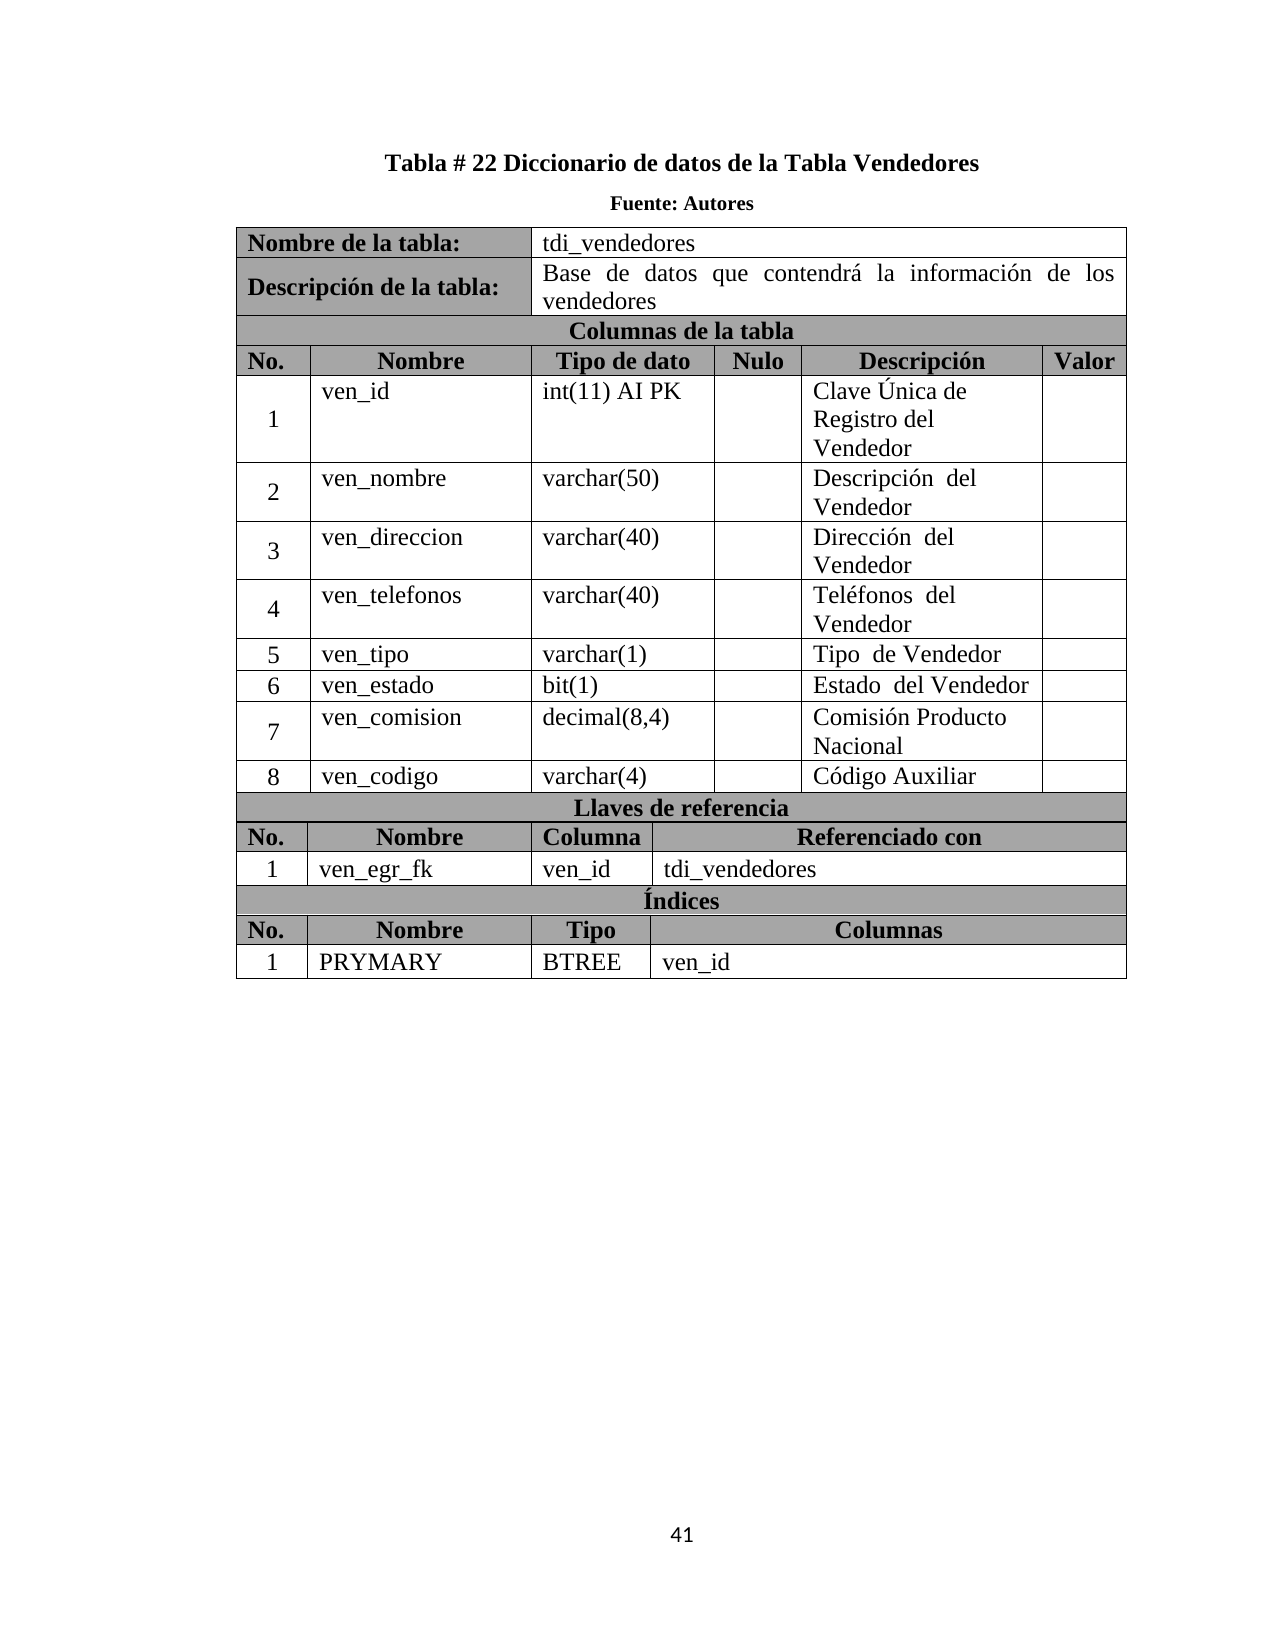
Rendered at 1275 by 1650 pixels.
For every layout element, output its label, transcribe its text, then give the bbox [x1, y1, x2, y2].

table_cell varchar(1) [532, 639, 714, 669]
table_cell 1 [237, 945, 307, 978]
table_cell Base de datos que contendrá la información de los vendedores [532, 258, 1126, 315]
table_cell Columna [532, 823, 652, 851]
table_cell 4 [237, 580, 310, 638]
table_cell Nombre [308, 823, 531, 851]
table_header Nombre de la tabla: [237, 228, 531, 257]
table_cell Columnas [651, 916, 1126, 944]
table_cell ven_egr_fk [308, 852, 531, 885]
table_cell [715, 376, 801, 462]
text Fuente: Autores [236, 191, 1127, 215]
table_cell [1043, 463, 1126, 521]
table_cell varchar(40) [532, 580, 714, 638]
table_cell 3 [237, 522, 310, 579]
table_cell Valor [1043, 346, 1126, 375]
table_cell 6 [237, 671, 310, 701]
table_cell [1043, 702, 1126, 760]
table_cell ven_codigo [311, 761, 531, 792]
table_cell [1043, 376, 1126, 462]
table_cell ven_tipo [311, 639, 531, 669]
table_cell 2 [237, 463, 310, 521]
text Tabla # 22 Diccionario de datos de la Tabla Vendedores [236, 148, 1127, 176]
table_cell ven_id [311, 376, 531, 462]
table_cell Columnas de la tabla [237, 316, 1126, 345]
table_header tdi_vendedores [532, 228, 1126, 257]
table_cell int(11) AI PK [532, 376, 714, 462]
table_cell Llaves de referencia [237, 793, 1126, 821]
table_cell ven_nombre [311, 463, 531, 521]
table_cell Nombre [308, 916, 531, 944]
table_cell [1043, 522, 1126, 579]
table_cell Clave Única de Registro del Vendedor [802, 376, 1042, 462]
table_cell 5 [237, 639, 310, 669]
table_cell ven_id [651, 945, 1126, 978]
table_cell [715, 639, 801, 669]
table_cell [1043, 671, 1126, 701]
table_cell Índices [237, 886, 1126, 914]
table_cell No. [237, 916, 307, 944]
table_cell PRYMARY [308, 945, 531, 978]
table_cell 7 [237, 702, 310, 760]
table_cell BTREE [532, 945, 650, 978]
table_cell ven_telefonos [311, 580, 531, 638]
table_cell Referenciado con [653, 823, 1126, 851]
table_cell Tipo de dato [532, 346, 714, 375]
table_cell bit(1) [532, 671, 714, 701]
table_cell No. [237, 823, 307, 851]
table_cell Dirección del Vendedor [802, 522, 1042, 579]
table_cell [1043, 761, 1126, 792]
table_cell ven_direccion [311, 522, 531, 579]
table_cell Nombre [311, 346, 531, 375]
table_cell 1 [237, 376, 310, 462]
table_cell ven_comision [311, 702, 531, 760]
table_cell Nulo [715, 346, 801, 375]
table_cell 1 [237, 852, 307, 885]
table_cell 8 [237, 761, 310, 792]
table_cell ven_estado [311, 671, 531, 701]
table_cell varchar(40) [532, 522, 714, 579]
table_cell [715, 463, 801, 521]
table_cell [715, 580, 801, 638]
table_cell decimal(8,4) [532, 702, 714, 760]
table_cell [715, 671, 801, 701]
table_cell [715, 761, 801, 792]
table_cell varchar(50) [532, 463, 714, 521]
table_cell Código Auxiliar [802, 761, 1042, 792]
table_cell No. [237, 346, 310, 375]
table_cell Descripción del Vendedor [802, 463, 1042, 521]
table_cell varchar(4) [532, 761, 714, 792]
table_cell Tipo [532, 916, 650, 944]
table_cell [715, 702, 801, 760]
table_cell Comisión Producto Nacional [802, 702, 1042, 760]
table_cell Descripción [802, 346, 1042, 375]
table_cell Descripción de la tabla: [237, 258, 531, 315]
table_cell [1043, 639, 1126, 669]
table_cell Tipo de Vendedor [802, 639, 1042, 669]
table_cell Estado del Vendedor [802, 671, 1042, 701]
table_cell ven_id [532, 852, 652, 885]
table_cell [715, 522, 801, 579]
table_cell tdi_vendedores [653, 852, 1126, 885]
table_cell Teléfonos del Vendedor [802, 580, 1042, 638]
table_cell [1043, 580, 1126, 638]
